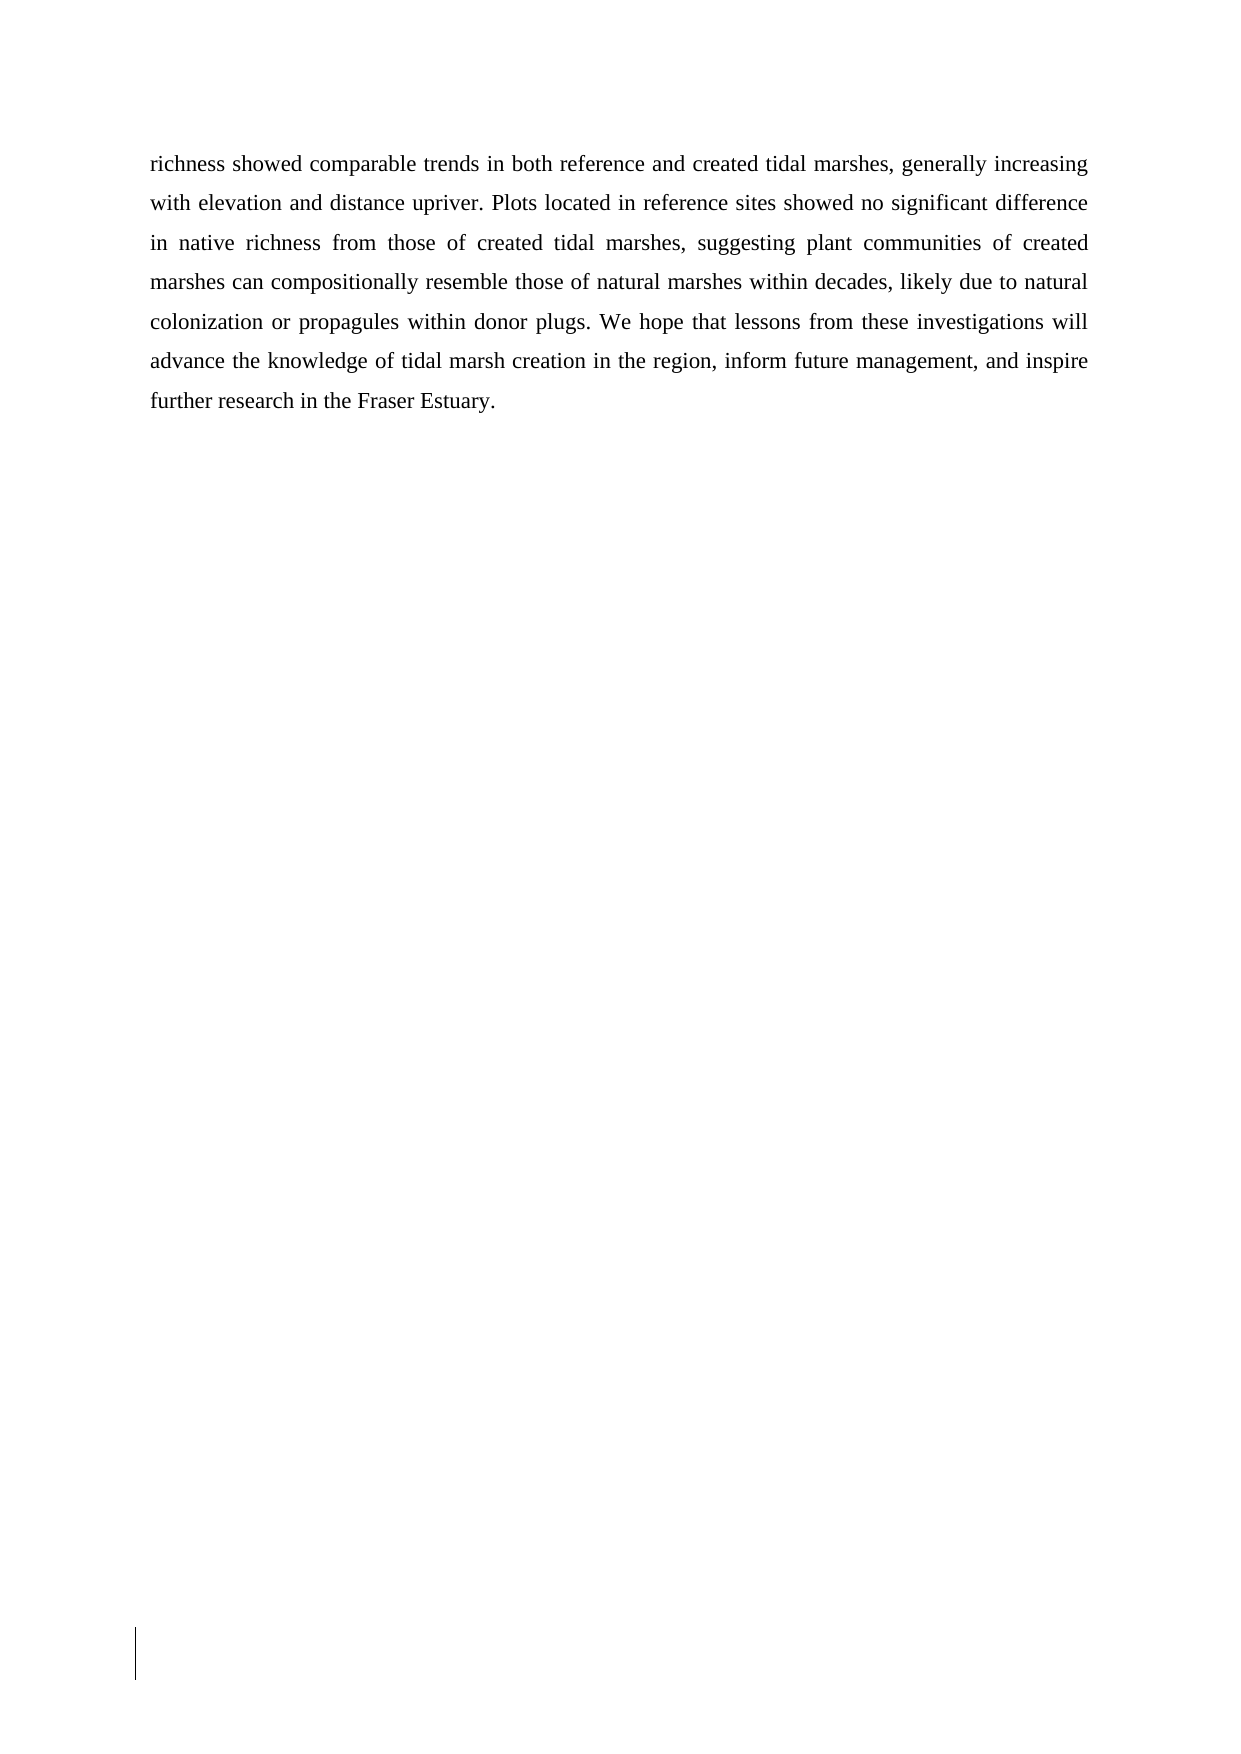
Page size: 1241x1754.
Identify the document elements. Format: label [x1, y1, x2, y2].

text [150, 150, 1090, 413]
